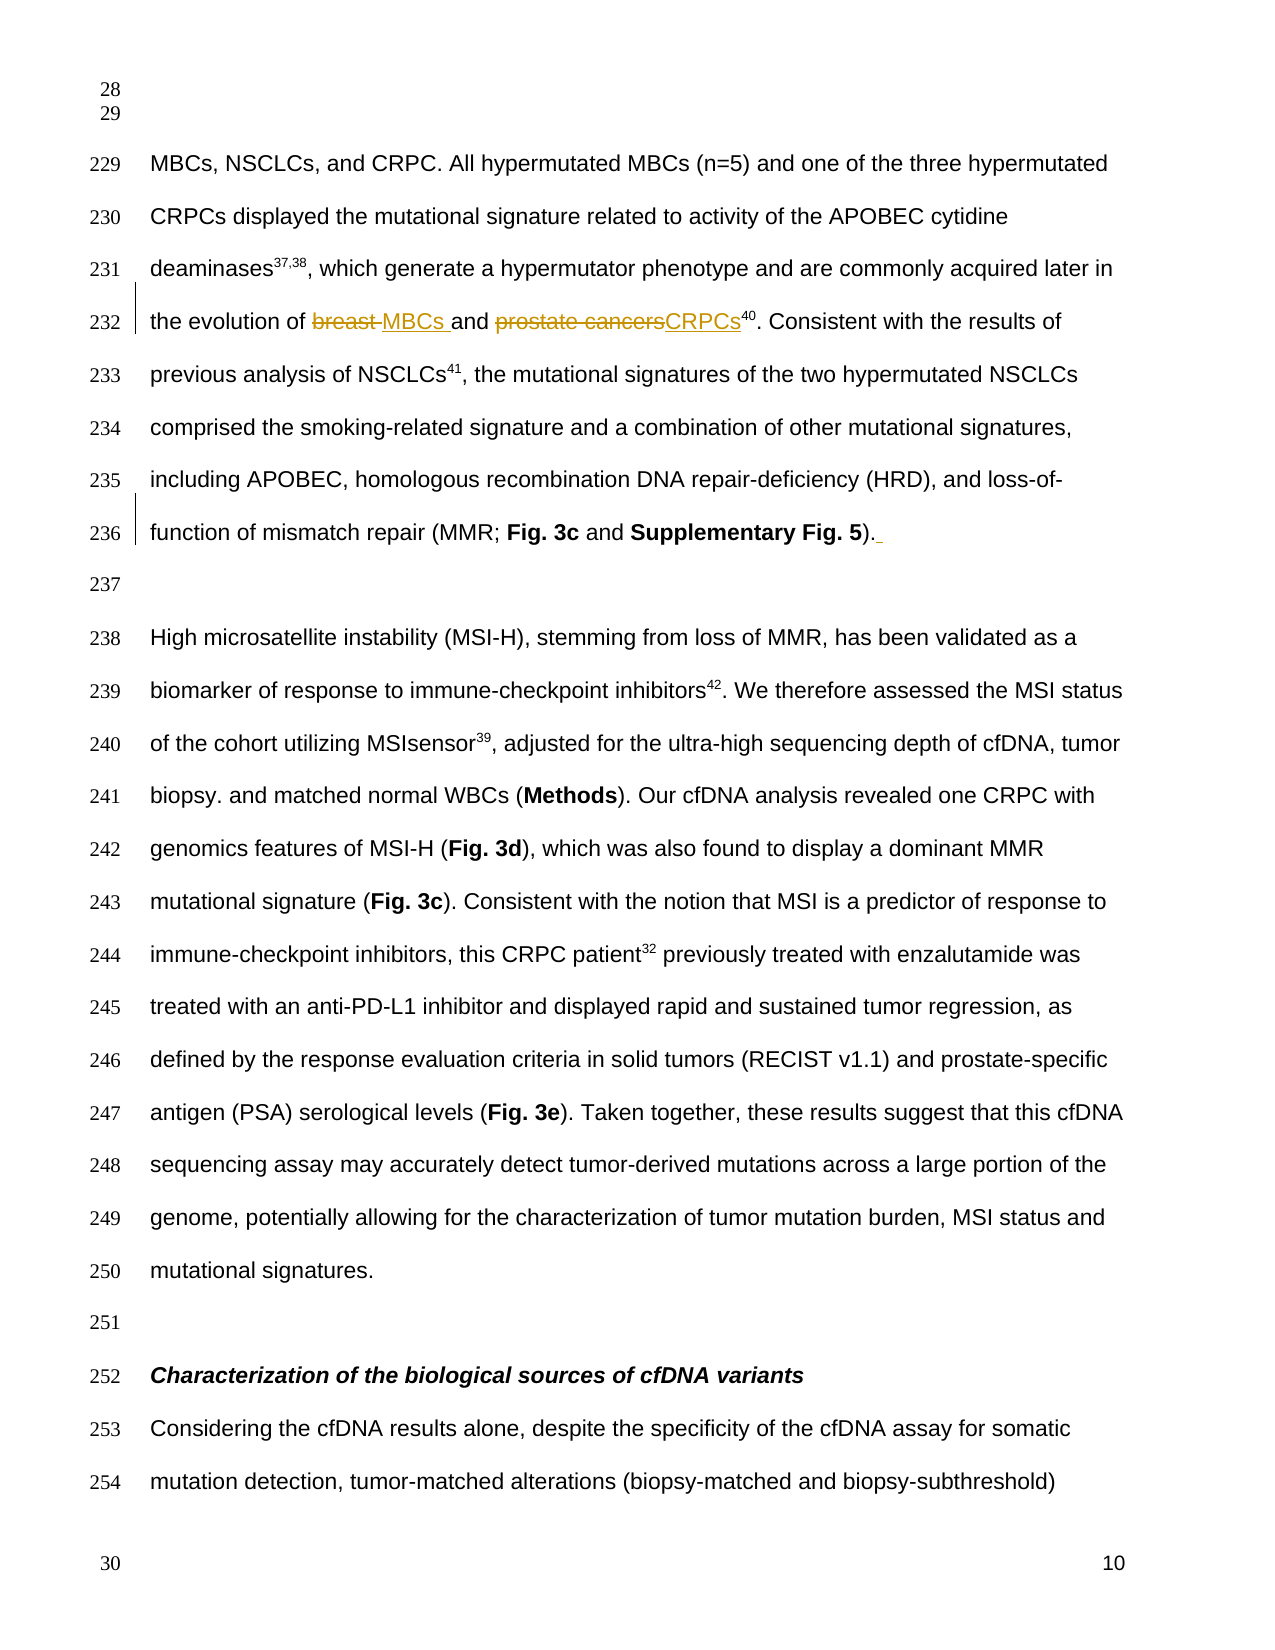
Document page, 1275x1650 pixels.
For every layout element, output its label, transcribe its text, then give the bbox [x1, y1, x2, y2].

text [150, 1415, 1125, 1494]
text High microsatellite instability (MSI-H), stemming from loss of MMR, has been validated as a biomarker of response to immune-checkpoint inhibitors42. We therefore assessed the MSI status of the cohort utilizing MSIsensor39, adjusted for the ultra-high sequencing depth of cfDNA, tumor biopsy. and matched normal WBCs (Methods). Our cfDNA analysis revealed one CRPC with genomics features of MSI-H (Fig. 3d), which was also found to display a dominant MMR mutational signature (Fig. 3c). Consistent with the notion that MSI is a predictor of response to immune-checkpoint inhibitors, this CRPC patient32 previously treated with enzalutamide was treated with an anti-PD-L1 inhibitor and displayed rapid and sustained tumor regression, as defined by the response evaluation criteria in solid tumors (RECIST v1.1) and prostate-specific antigen (PSA) serological levels (Fig. 3e). Taken together, these results suggest that this cfDNA sequencing assay may accurately detect tumor-derived mutations across a large portion of the genome, potentially allowing for the characterization of tumor mutation burden, MSI status and mutational signatures. [150, 624, 1125, 1283]
subtitle Characterization of the biological sources of cfDNA variants [150, 1362, 1125, 1389]
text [150, 150, 1125, 545]
